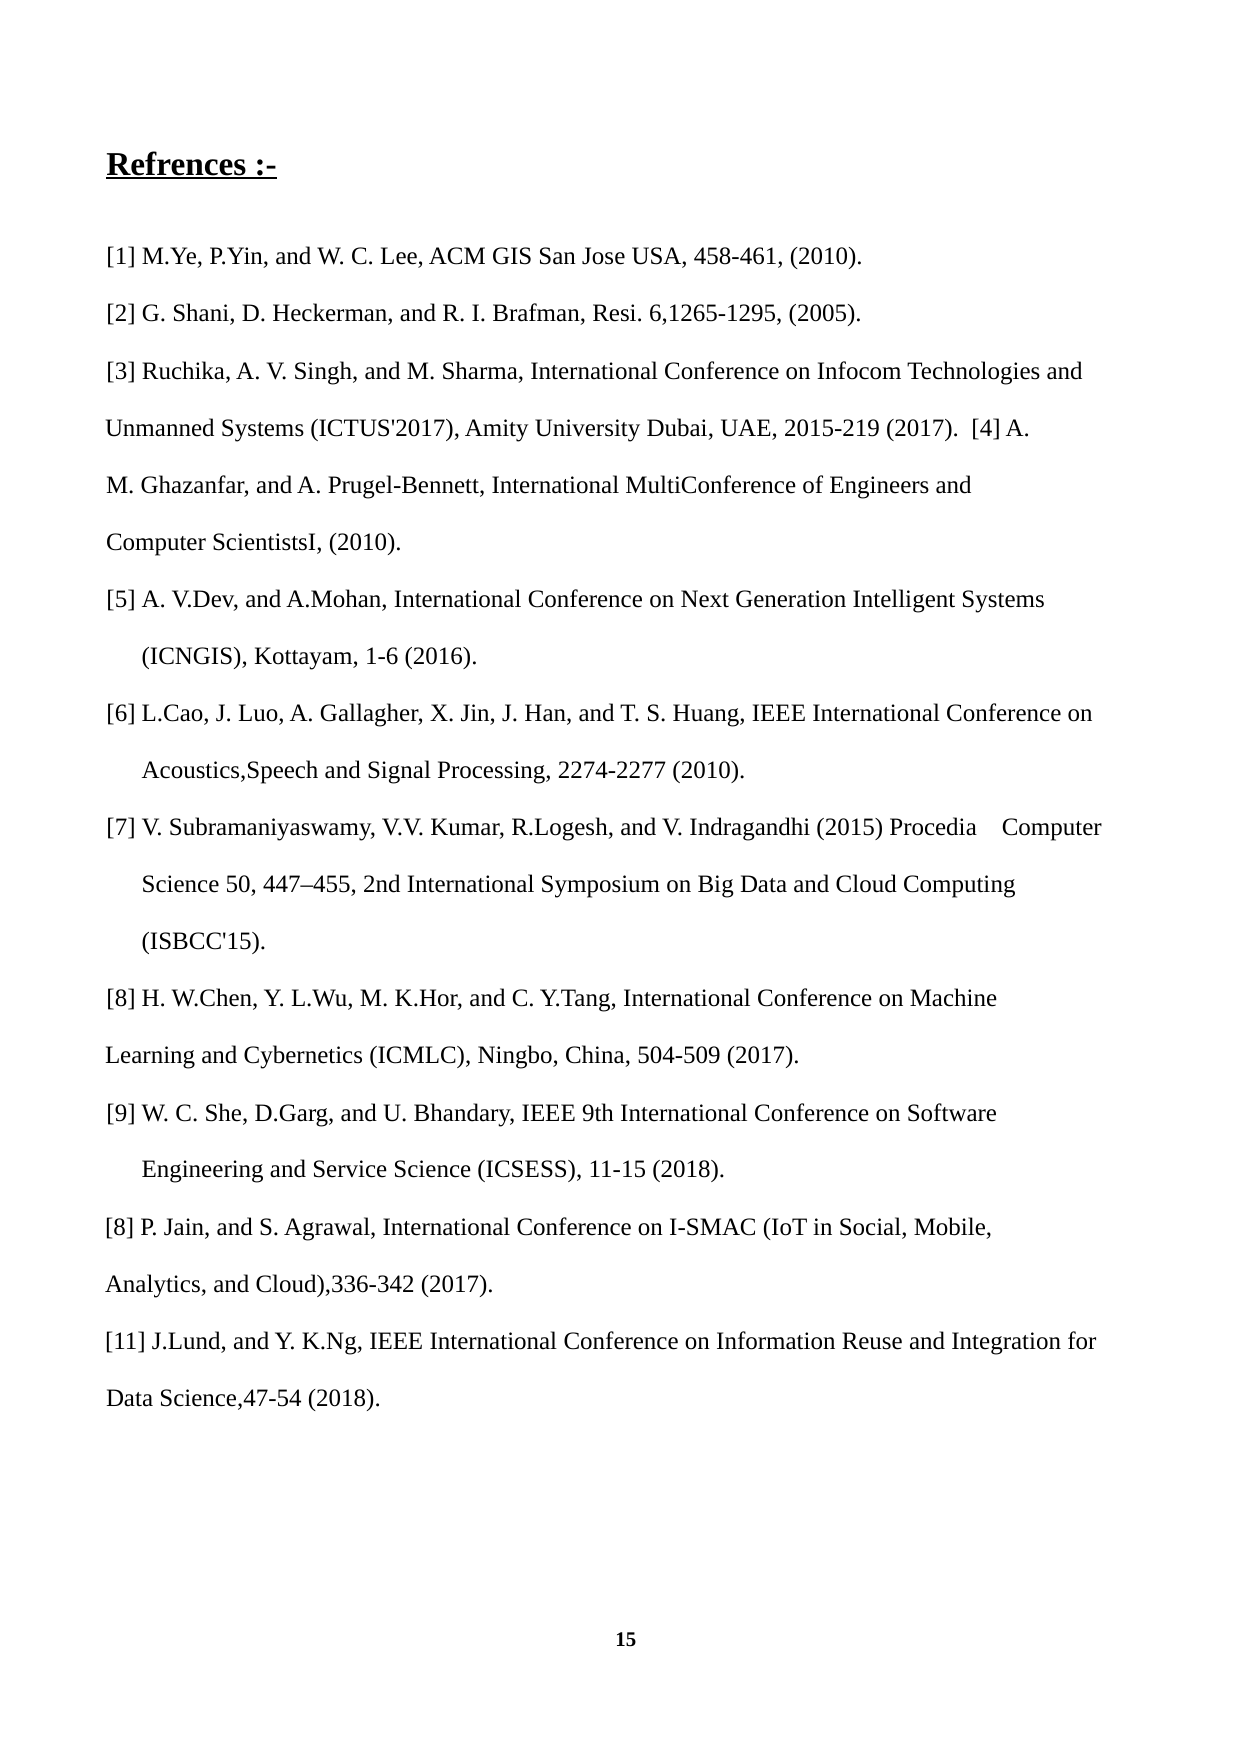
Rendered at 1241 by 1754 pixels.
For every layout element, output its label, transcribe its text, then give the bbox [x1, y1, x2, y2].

text [8] P. Jain, and S. Agrawal, International Conference on I-SMAC (IoT in Social, Mobile, [105, 1212, 1103, 1240]
text Unmanned Systems (ICTUS'2017), Amity University Dubai, UAE, 2015-219 (2017). [4] A. M. Ghazanfar, and A. Prugel-Bennett, International MultiConference of Engineers and Computer ScientistsI, (2010). [105, 413, 1046, 556]
list A. V.Dev, and A.Mohan, International Conference on Next Generation Intelligent Systems (ICNGIS), Kottayam, 1-6 (2016). [106, 584, 1103, 669]
list Ruchika, A. V. Singh, and M. Sharma, International Conference on Infocom Technologies and [106, 356, 1103, 384]
list H. W.Chen, Y. L.Wu, M. K.Hor, and C. Y.Tang, International Conference on Machine [106, 983, 1103, 1012]
text Analytics, and Cloud),336-342 (2017). [105, 1269, 1103, 1298]
list L.Cao, J. Luo, A. Gallagher, X. Jin, J. Han, and T. S. Huang, IEEE International Conference on Acoustics,Speech and Signal Processing, 2274-2277 (2010). [106, 698, 1103, 784]
list V. Subramaniyaswamy, V.V. Kumar, R.Logesh, and V. Indragandhi (2015) Procedia Computer Science 50, 447–455, 2nd International Symposium on Big Data and Cloud Computing (ISBCC'15). [106, 812, 1103, 954]
list G. Shani, D. Heckerman, and R. I. Brafman, Resi. 6,1265-1295, (2005). [106, 298, 1103, 327]
list M.Ye, P.Yin, and W. C. Lee, ACM GIS San Jose USA, 458-461, (2010). [106, 241, 1103, 270]
text Learning and Cybernetics (ICMLC), Ningbo, China, 504-509 (2017). [105, 1040, 1103, 1069]
list W. C. She, D.Garg, and U. Bhandary, IEEE 9th International Conference on Software Engineering and Service Science (ICSESS), 11-15 (2018). [106, 1098, 1103, 1183]
text Refrences :- [106, 144, 1103, 182]
text [11] J.Lund, and Y. K.Ng, IEEE International Conference on Information Reuse and Integration for Data Science,47-54 (2018). [105, 1326, 1103, 1412]
